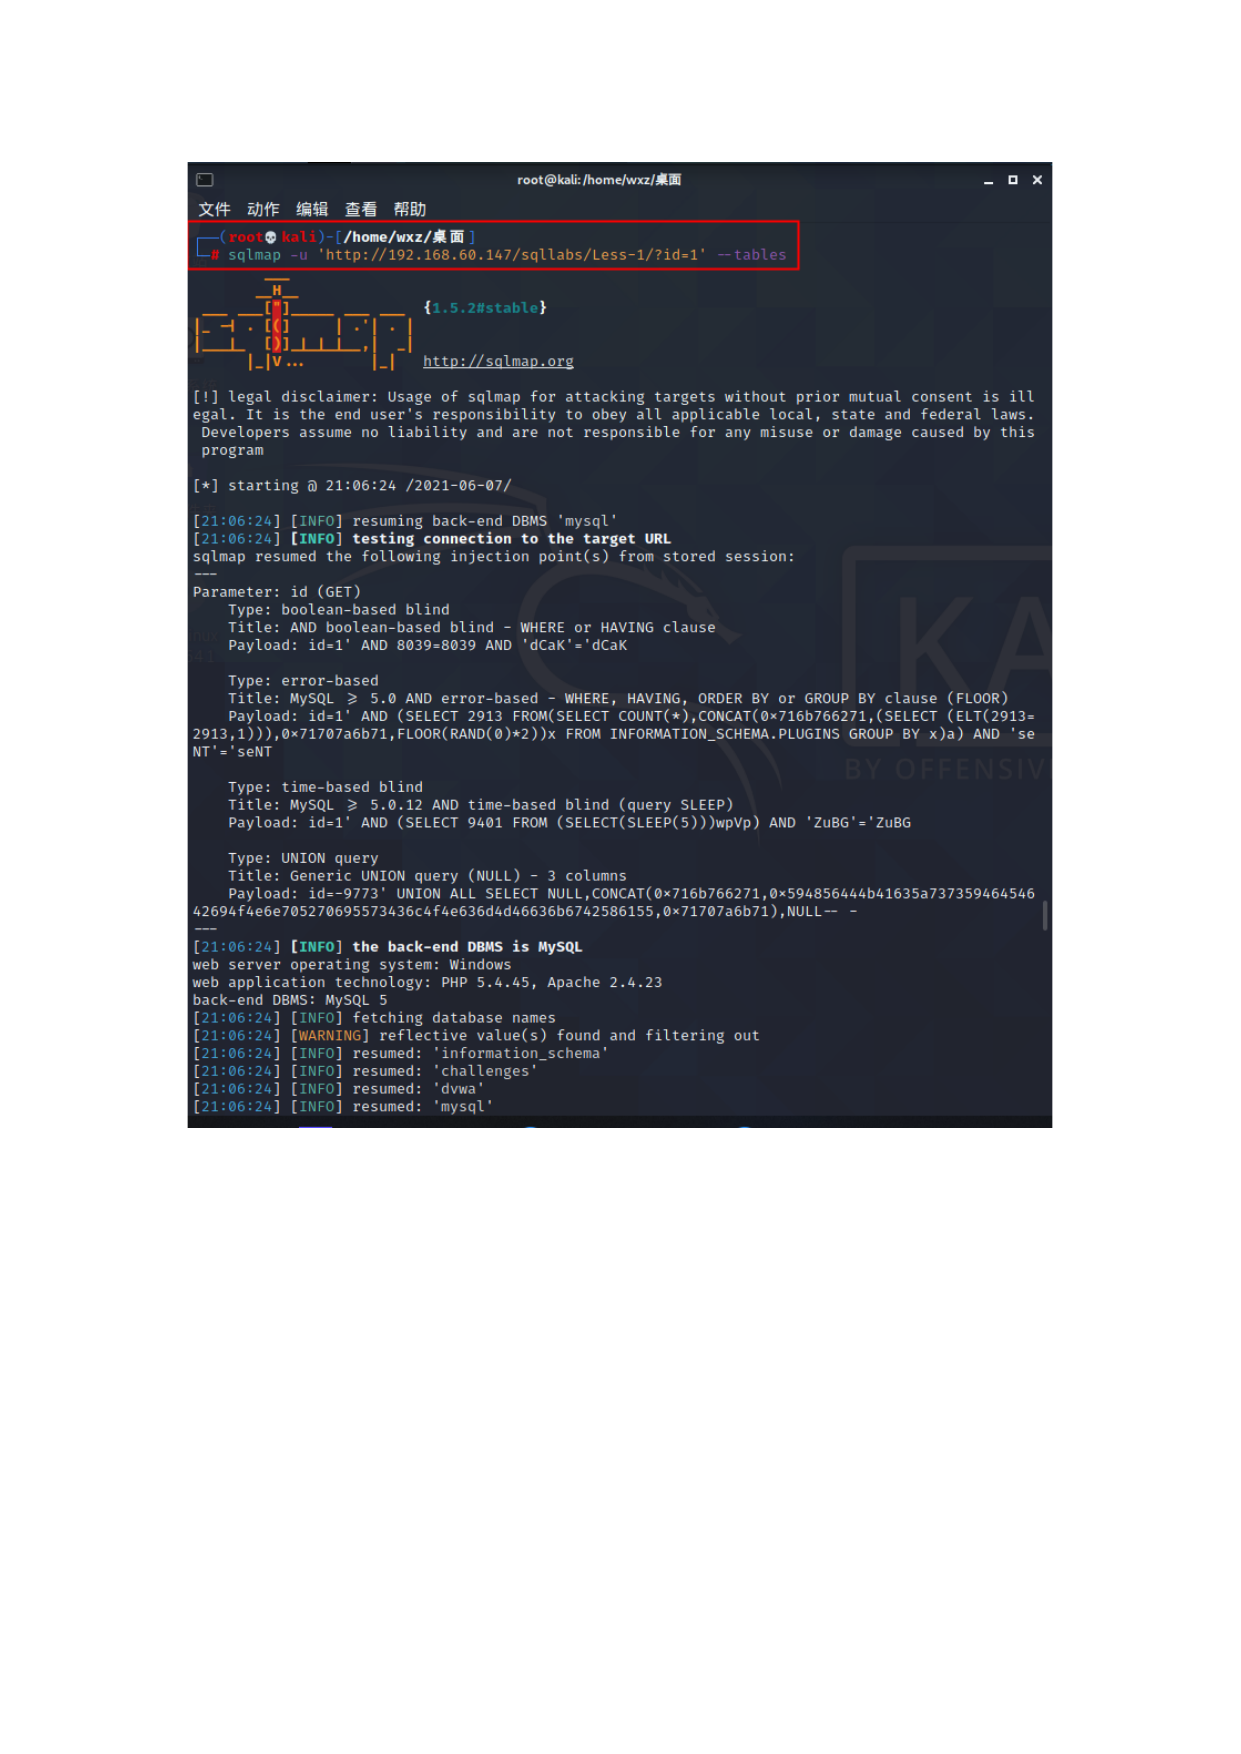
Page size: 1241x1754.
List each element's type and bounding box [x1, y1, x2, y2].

picture [187, 162, 1053, 1128]
